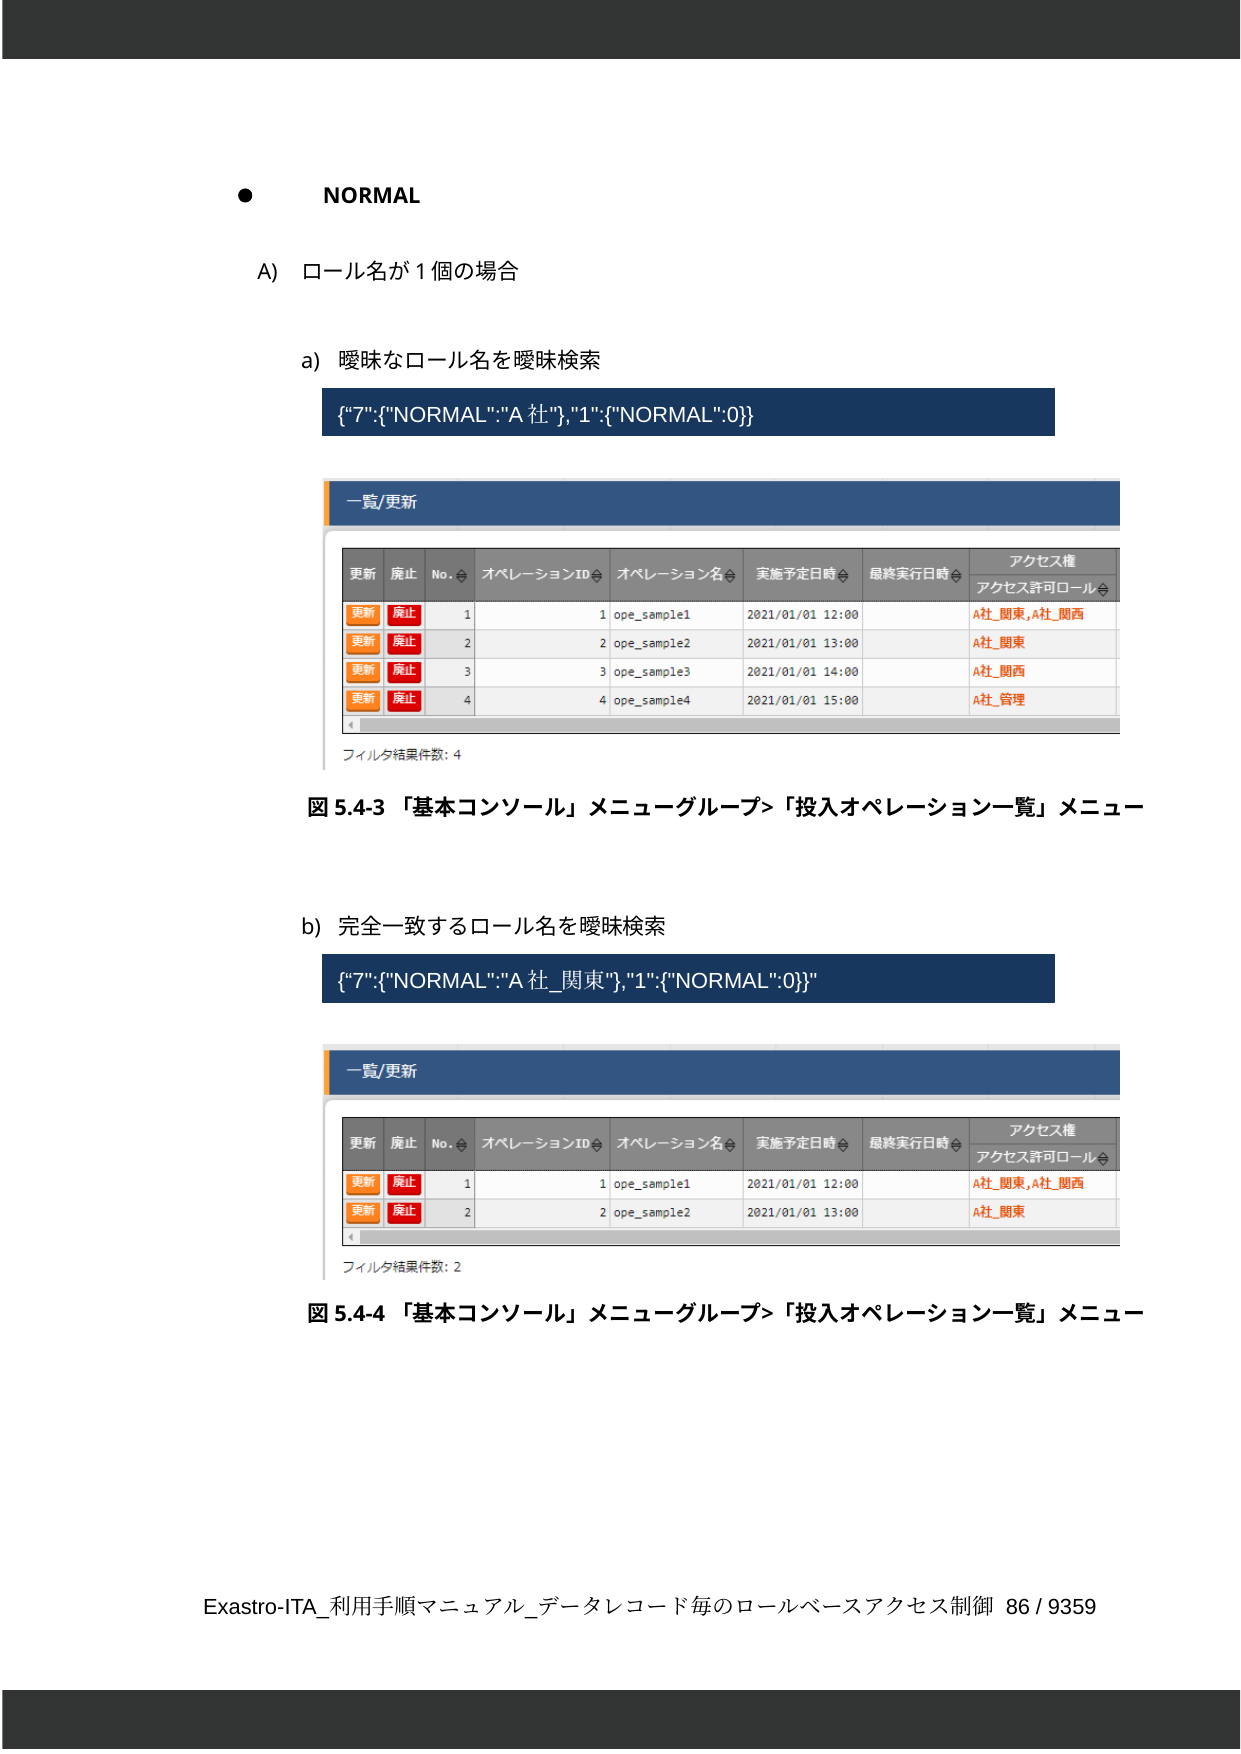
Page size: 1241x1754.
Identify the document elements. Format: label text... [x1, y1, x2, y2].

subtitle NORMAL [236, 180, 1152, 210]
picture [322, 478, 1120, 770]
list 図 5.4-3 「基本コンソール」メニューグループ>「投入オペレーション一覧」メニュー [301, 776, 1152, 836]
picture [2, 1690, 1241, 1749]
list ロール名が1個の場合 [257, 240, 1152, 299]
picture [2, 0, 1241, 59]
list 完全一致するロール名を曖昧検索 [301, 895, 1152, 955]
picture [322, 1044, 1120, 1280]
list 図 5.4-4 「基本コンソール」メニューグループ>「投入オペレーション一覧」メニュー [301, 1283, 1152, 1342]
list 曖昧なロール名を曖昧検索 [301, 329, 1152, 389]
